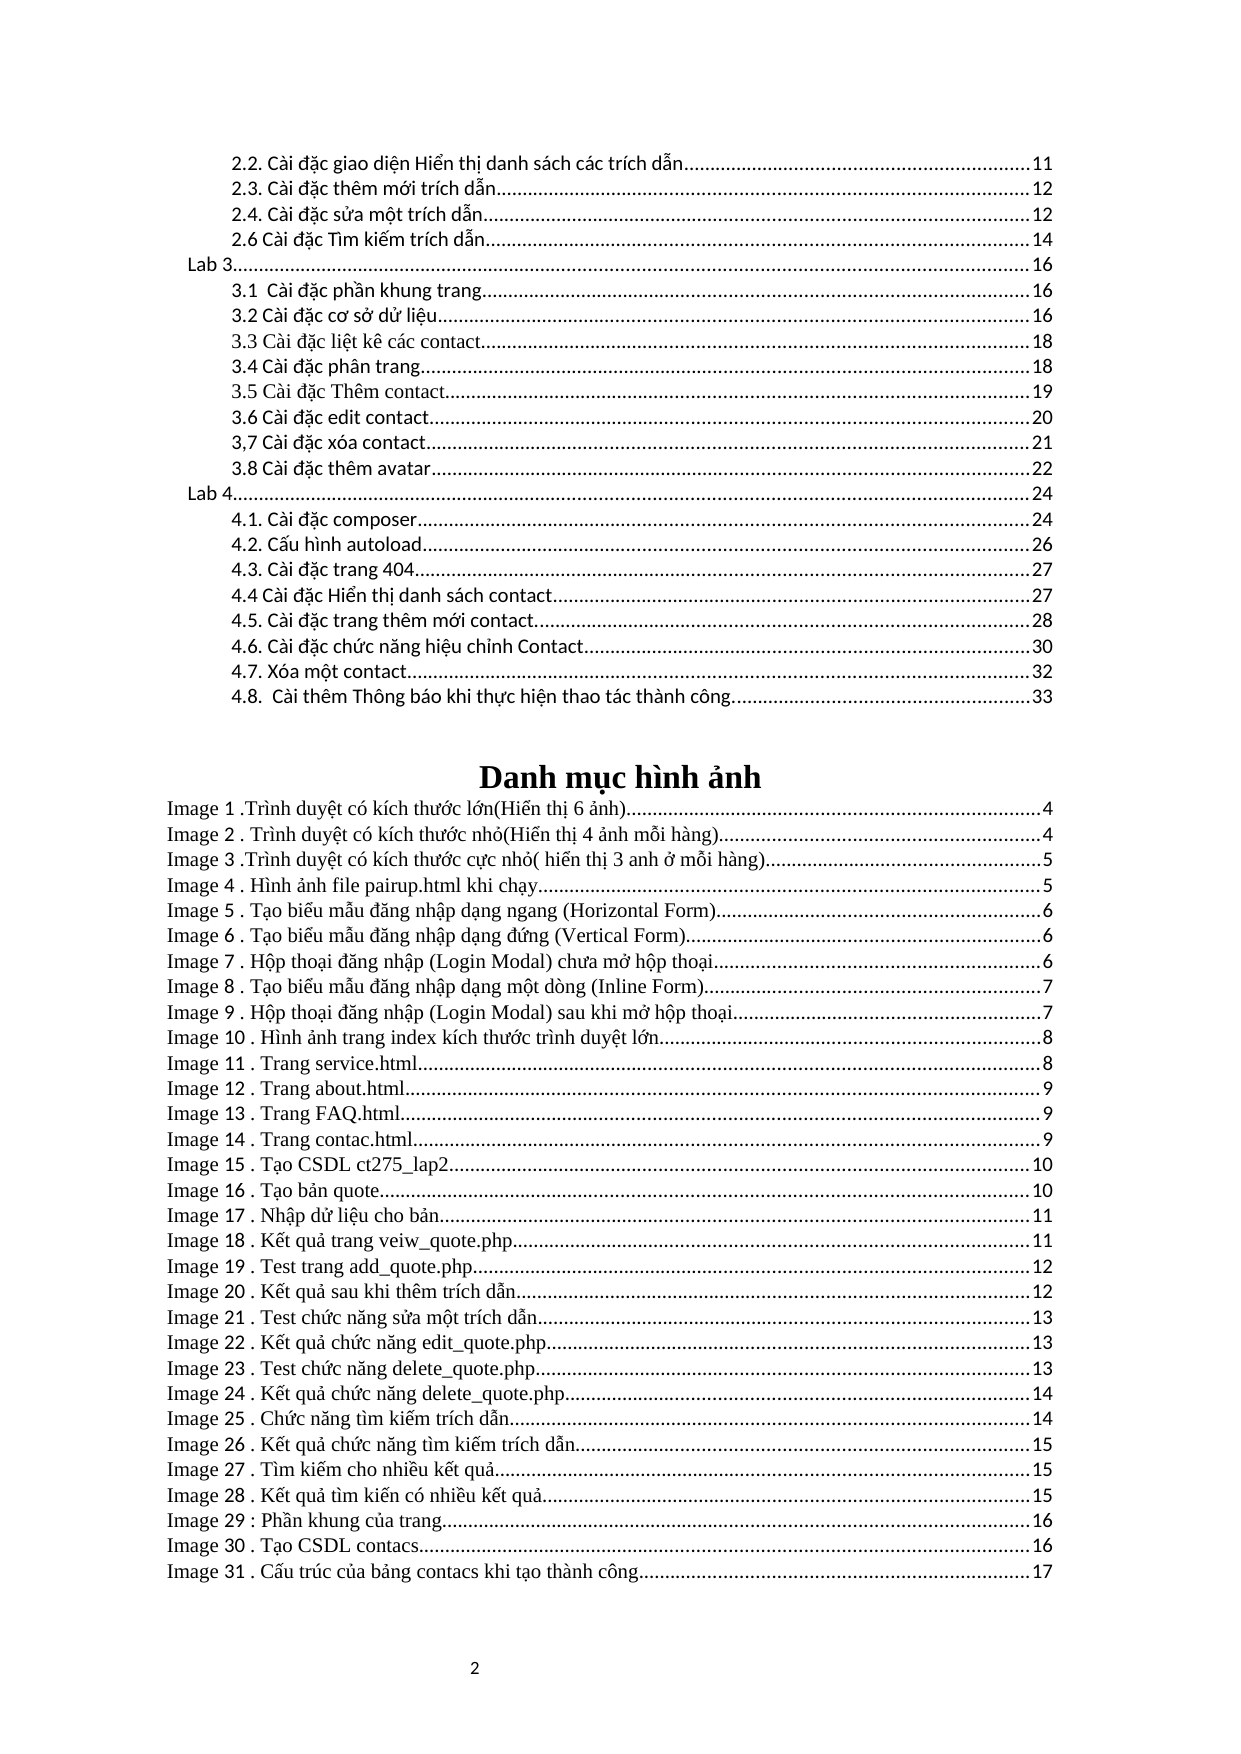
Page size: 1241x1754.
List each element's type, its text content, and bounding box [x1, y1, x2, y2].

text Image 10 . Hình ảnh trang index kích thước trình duyệt lớn 8 [167, 1024, 1053, 1050]
text Image 21 . Test chức năng sửa một trích dẫn 13 [167, 1304, 1053, 1329]
text Image 26 . Kết quả chức năng tìm kiếm trích dẫn 15 [167, 1431, 1053, 1456]
text Image 17 . Nhập dử liệu cho bản 11 [167, 1202, 1053, 1228]
text Image 5 . Tạo biểu mẫu đăng nhập dạng ngang (Horizontal Form) 6 [167, 897, 1053, 923]
text Image 11 . Trang service.html 8 [167, 1050, 1053, 1075]
text Image 6 . Tạo biểu mẫu đăng nhập dạng đứng (Vertical Form) 6 [167, 923, 1053, 948]
text Image 8 . Tạo biểu mẫu đăng nhập dạng một dòng (Inline Form) 7 [167, 973, 1053, 999]
text Image 9 . Hộp thoại đăng nhập (Login Modal) sau khi mở hộp thoại 7 [167, 999, 1053, 1024]
text Image 2 . Trình duyệt có kích thước nhỏ(Hiển thị 4 ảnh mỗi hàng). 4 [167, 821, 1053, 846]
text Image 28 . Kết quả tìm kiến có nhiều kết quả 15 [167, 1482, 1053, 1507]
text Image 30 . Tạo CSDL contacs 16 [167, 1533, 1053, 1558]
text Image 7 . Hộp thoại đăng nhập (Login Modal) chưa mở hộp thoại 6 [167, 948, 1053, 973]
text Image 23 . Test chức năng delete_quote.php 13 [167, 1355, 1053, 1380]
text Image 14 . Trang contac.html 9 [167, 1126, 1053, 1151]
text Image 3 .Trình duyệt có kích thước cực nhỏ( hiển thị 3 anh ở mỗi hàng). 5 [167, 846, 1053, 872]
text Image 29 : Phần khung của trang 16 [167, 1507, 1053, 1533]
text Image 16 . Tạo bản quote 10 [167, 1177, 1053, 1202]
text Image 18 . Kết quả trang veiw_quote.php 11 [167, 1228, 1053, 1253]
text Image 31 . Cấu trúc của bảng contacs khi tạo thành công 17 [167, 1558, 1053, 1583]
text Image 13 . Trang FAQ.html 9 [167, 1101, 1053, 1126]
text Image 27 . Tìm kiếm cho nhiều kết quả 15 [167, 1456, 1053, 1482]
text Image 20 . Kết quả sau khi thêm trích dẫn 12 [167, 1278, 1053, 1304]
text Image 24 . Kết quả chức năng delete_quote.php 14 [167, 1380, 1053, 1406]
text Image 22 . Kết quả chức năng edit_quote.php 13 [167, 1329, 1053, 1355]
text Image 25 . Chức năng tìm kiếm trích dẫn 14 [167, 1406, 1053, 1431]
text Image 4 . Hình ảnh file pairup.html khi chạy. 5 [167, 872, 1053, 897]
text Image 1 .Trình duyệt có kích thước lớn(Hiển thị 6 ảnh). 4 [167, 796, 1053, 821]
text Image 19 . Test trang add_quote.php 12 [167, 1253, 1053, 1278]
text Image 15 . Tạo CSDL ct275_lap2 10 [167, 1151, 1053, 1177]
text Image 12 . Trang about.html 9 [167, 1075, 1053, 1101]
